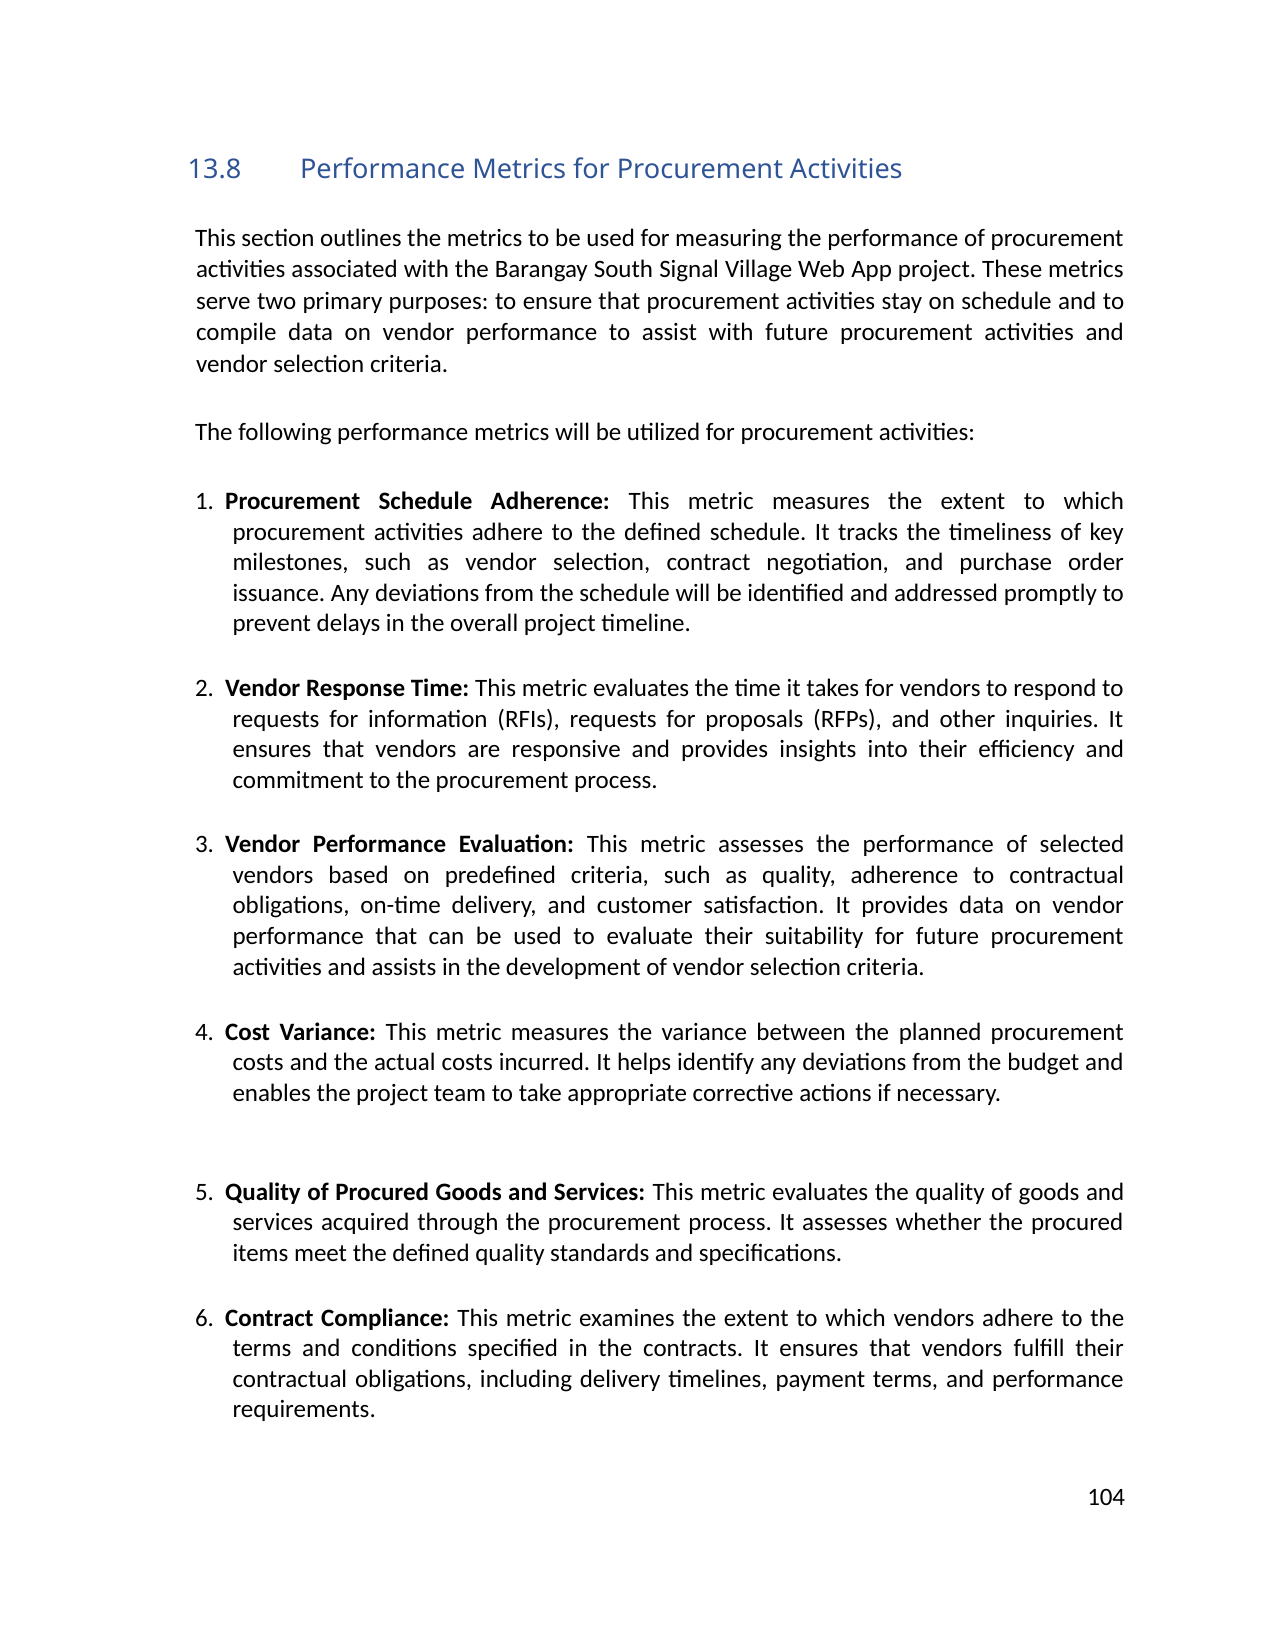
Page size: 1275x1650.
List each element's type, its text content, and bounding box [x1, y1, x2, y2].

list Procurement Schedule Adherence: This metric measures the extent to which procurement activities adhere to the defined schedule. It tracks the timeliness of key milestones, such as vendor selection, contract negotiation, and purchase order issuance. Any deviations from the schedule will be identified and addressed promptly to prevent delays in the overall project timeline. [195, 485, 1125, 638]
list Quality of Procured Goods and Services: This metric evaluates the quality of goods and services acquired through the procurement process. It assesses whether the procured items meet the defined quality standards and specifications. [195, 1176, 1125, 1267]
list Vendor Performance Evaluation: This metric assesses the performance of selected vendors based on predefined criteria, such as quality, adherence to contractual obligations, on-time delivery, and customer satisfaction. It provides data on vendor performance that can be used to evaluate their suitability for future procurement activities and assists in the development of vendor selection criteria. [195, 829, 1125, 981]
subtitle Performance Metrics for Procurement Activities [187, 150, 1125, 187]
list Vendor Response Time: This metric evaluates the time it takes for vendors to respond to requests for information (RFIs), requests for proposals (RFPs), and other inquiries. It ensures that vendors are responsive and provides insights into their efficiency and commitment to the procurement process. [195, 672, 1125, 794]
list Cost Variance: This metric measures the variance between the planned procurement costs and the actual costs incurred. It helps identify any deviations from the budget and enables the project team to take appropriate corrective actions if necessary. [195, 1016, 1125, 1107]
text The following performance metrics will be utilized for procurement activities: [195, 416, 1125, 447]
text This section outlines the metrics to be used for measuring the performance of procurement activities associated with the Barangay South Signal Village Web App project. These metrics serve two primary purposes: to ensure that procurement activities stay on schedule and to compile data on vendor performance to assist with future procurement activities and vendor selection criteria. [195, 222, 1125, 378]
list Contract Compliance: This metric examines the extent to which vendors adhere to the terms and conditions specified in the contracts. It ensures that vendors fulfill their contractual obligations, including delivery timelines, payment terms, and performance requirements. [195, 1302, 1125, 1424]
